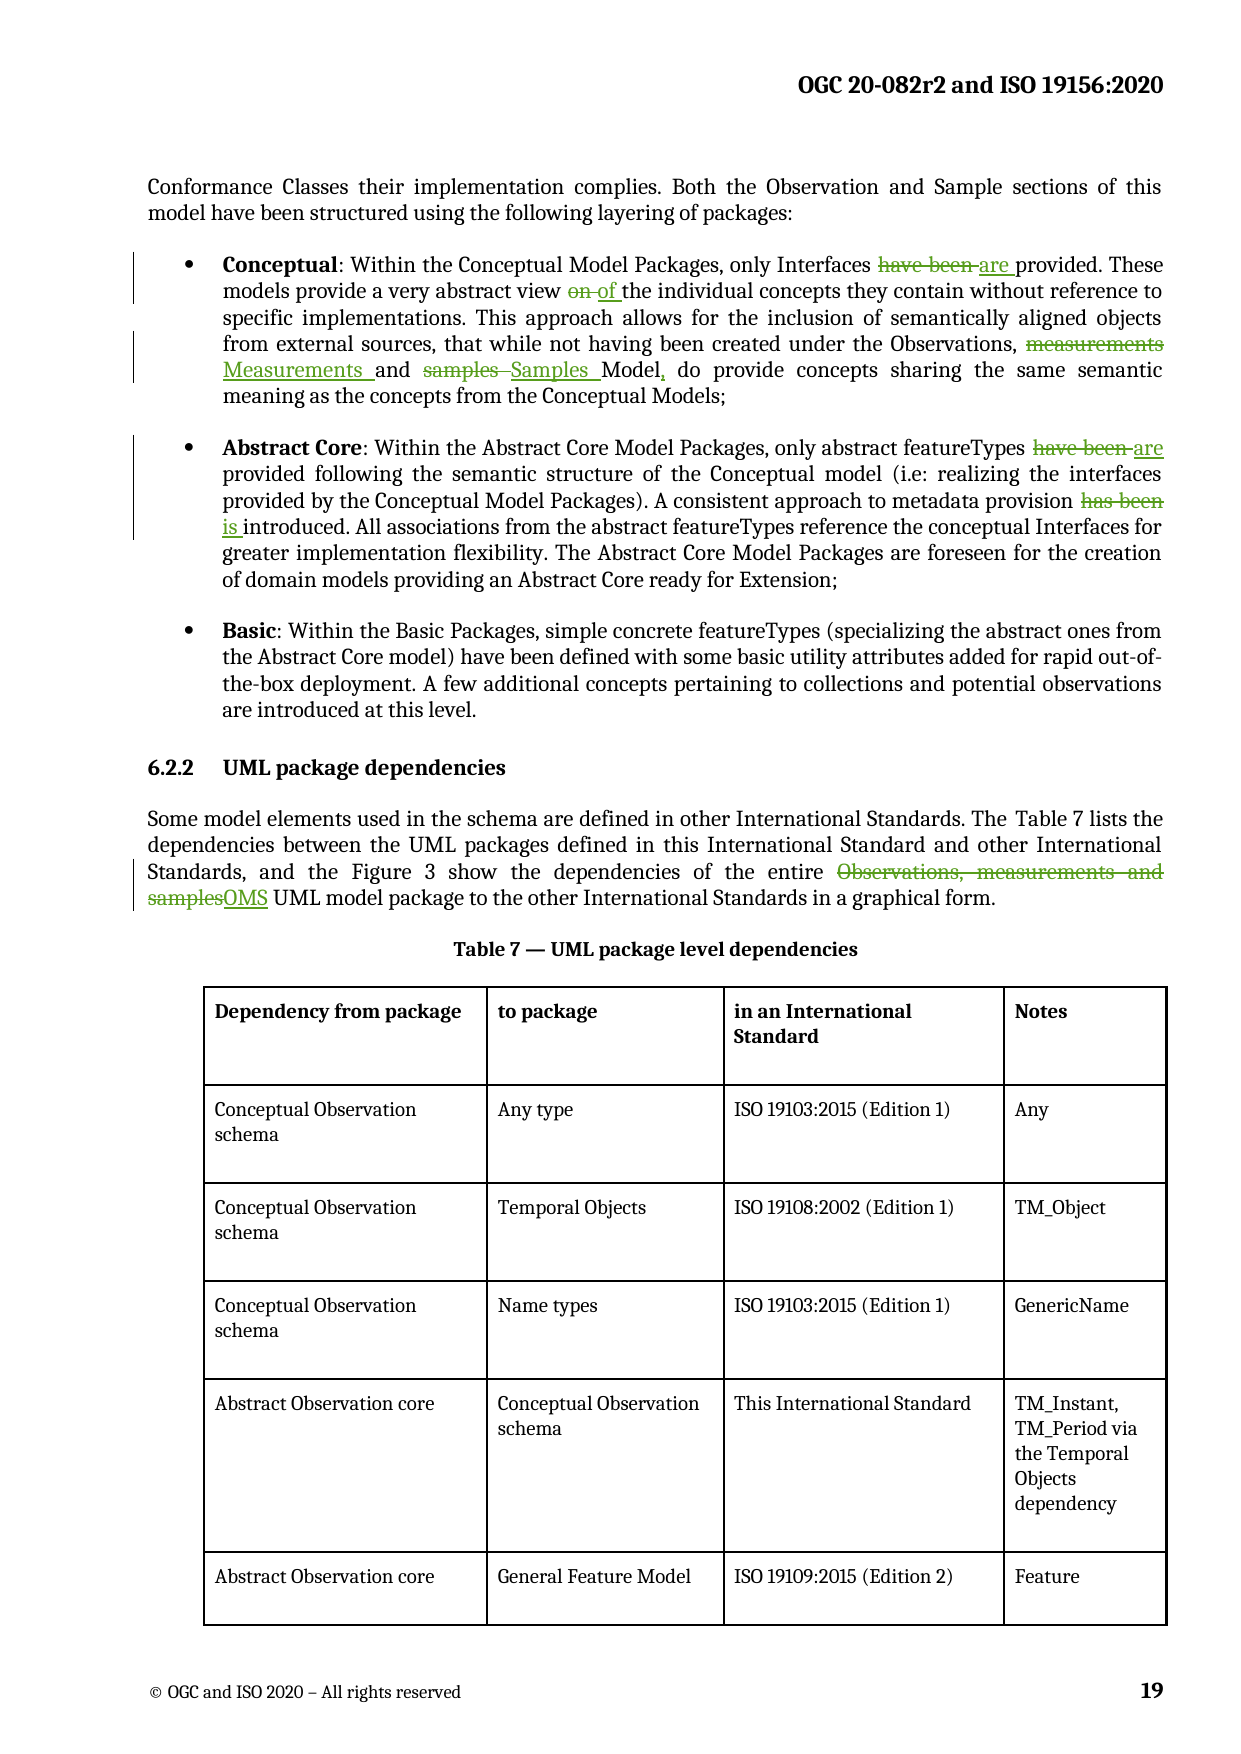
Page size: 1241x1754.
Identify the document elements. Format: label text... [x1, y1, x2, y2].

text Some model elements used in the schema are defined in other International Standards. The Table 7 lists the dependencies between the UML packages defined in this International Standard and other International Standards, and the Figure 3 show the dependencies of the entire UML model package to the other International Standards in a graphical form. [148, 806, 1163, 911]
table_cell Conceptual Observation schema [205, 1282, 486, 1378]
table_cell TM_Object [1005, 1184, 1165, 1280]
table_cell Any type [488, 1086, 723, 1182]
table_cell Temporal Objects [488, 1184, 723, 1280]
table_cell ISO 19103:2015 (Edition 1) [725, 1086, 1003, 1182]
list Basic: Within the Basic Packages, simple concrete featureTypes (specializing the abstract ones from the Abstract Core model) have been defined with some basic utility attributes added for rapid out-of-the-box deployment. A few additional concepts pertaining to collections and potential observations are introduced at this level. [185, 618, 1163, 723]
table_cell ISO 19109:2015 (Edition 2) [725, 1553, 1003, 1624]
table_cell This International Standard [725, 1380, 1003, 1551]
table_cell GenericName [1005, 1282, 1165, 1378]
text Table 7 — UML package level dependencies [148, 936, 1163, 961]
list Abstract Core: Within the Abstract Core Model Packages, only abstract featureTypes provided following the semantic structure of the Conceptual model (i.e: realizing the interfaces provided by the Conceptual Model Packages). A consistent approach to metadata provision introduced. All associations from the abstract featureTypes reference the conceptual Interfaces for greater implementation flexibility. The Abstract Core Model Packages are foreseen for the creation of domain models providing an Abstract Core ready for Extension; [185, 435, 1163, 593]
table_cell Conceptual Observation schema [488, 1380, 723, 1551]
table_cell Conceptual Observation schema [205, 1184, 486, 1280]
table_cell Abstract Observation core [205, 1380, 486, 1551]
table_cell Abstract Observation core [205, 1553, 486, 1624]
table_cell Any [1005, 1086, 1165, 1182]
table_cell ISO 19103:2015 (Edition 1) [725, 1282, 1003, 1378]
table_cell Conceptual Observation schema [205, 1086, 486, 1182]
table_cell Feature concepts [1005, 1553, 1165, 1624]
table_header Notes [1005, 988, 1165, 1084]
table_header to package [488, 988, 723, 1084]
table_cell General Feature Model [488, 1553, 723, 1624]
table_cell ISO 19108:2002 (Edition 1) [725, 1184, 1003, 1280]
table_header in an International Standard [725, 988, 1003, 1084]
table_cell Name types [488, 1282, 723, 1378]
list Conceptual: Within the Conceptual Model Packages, only Interfaces provided. These models provide a very abstract view the individual concepts they contain without reference to specific implementations. This approach allows for the inclusion of semantically aligned objects from external sources, that while not having been created under the Observations, and Model do provide concepts sharing the same semantic meaning as the concepts from the Conceptual Models; [185, 252, 1163, 410]
subtitle UML package dependencies [148, 754, 1163, 781]
table_header Dependency from package [205, 988, 486, 1084]
table_cell TM_Instant, TM_Period via the Temporal Objects dependency [1005, 1380, 1165, 1551]
